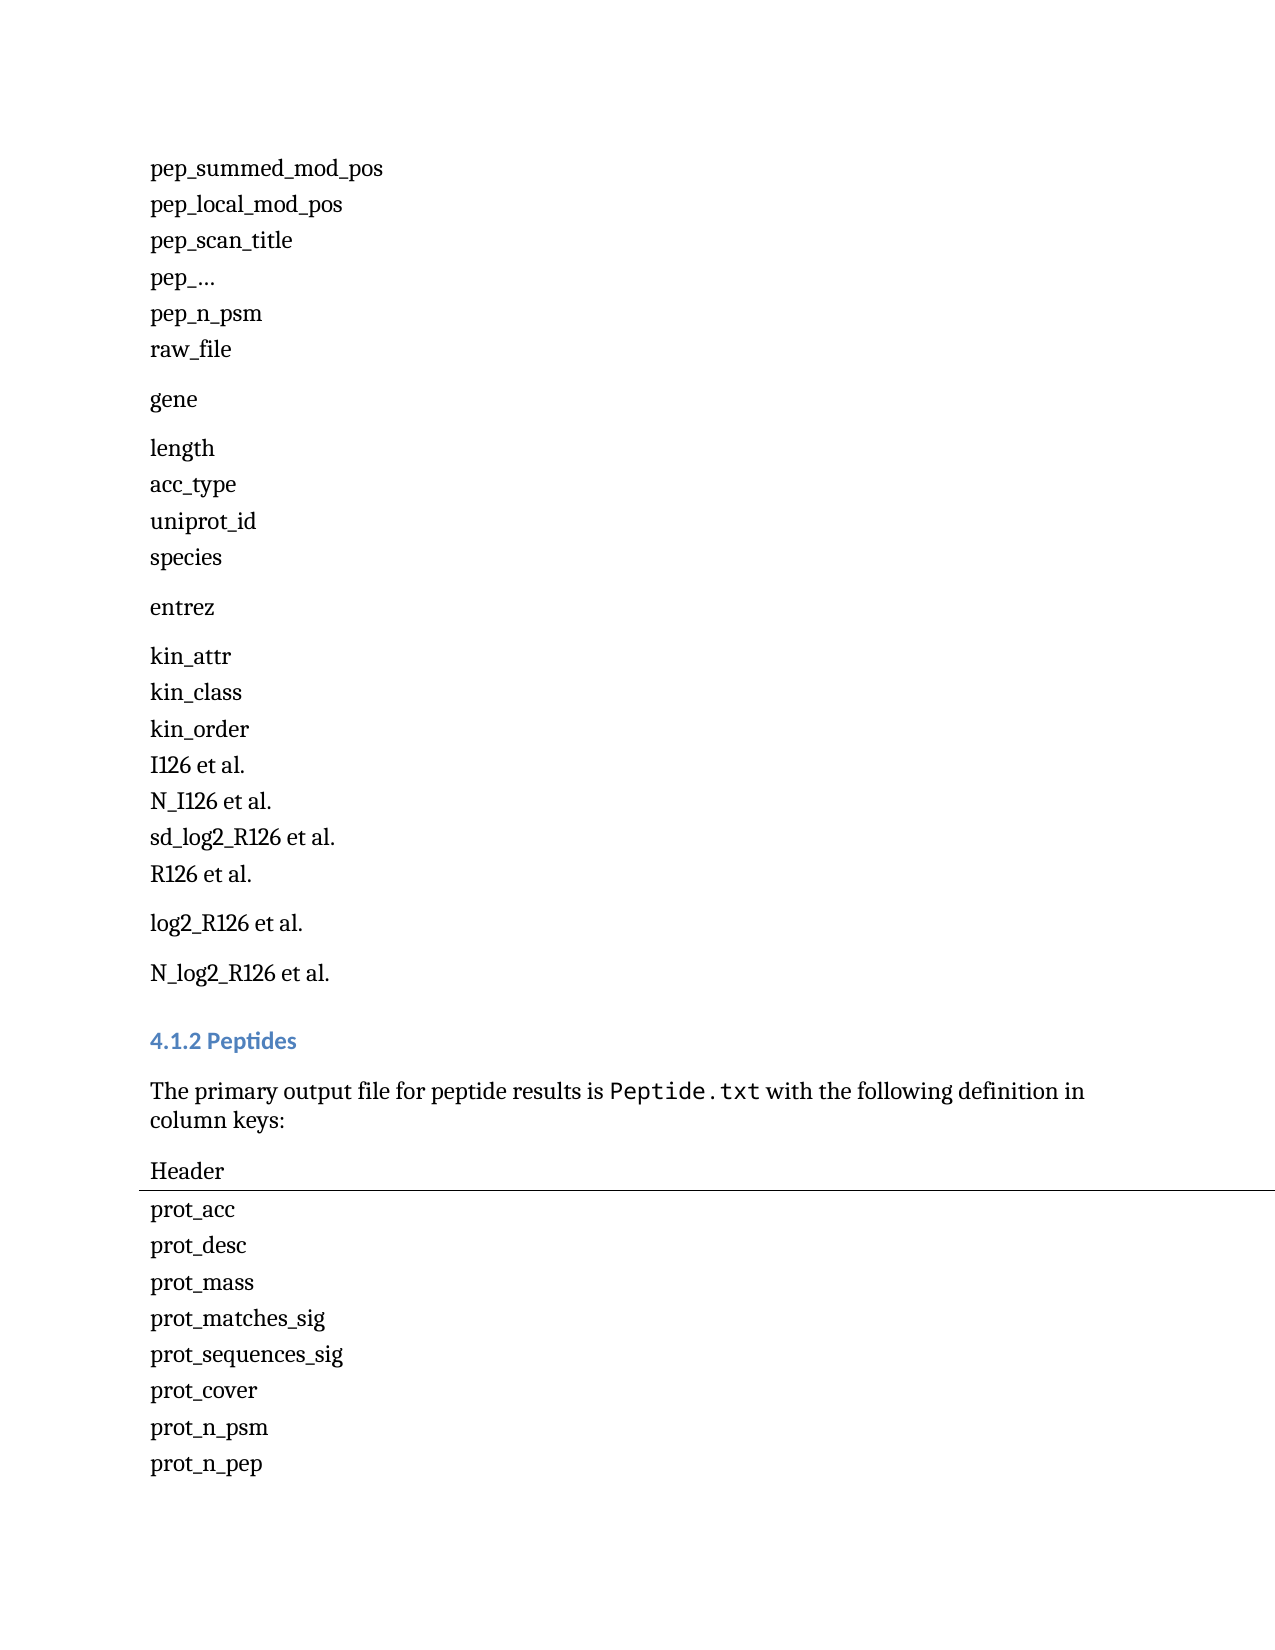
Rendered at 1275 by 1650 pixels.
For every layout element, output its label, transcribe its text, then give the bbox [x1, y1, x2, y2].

table_cell prot_sequences_sig [139, 1336, 1275, 1372]
table_header Header [139, 1154, 1275, 1190]
table_cell uniprot_id [139, 503, 1275, 539]
table_cell prot_n_pep [139, 1445, 1275, 1481]
table_cell kin_class [139, 675, 1275, 711]
table_cell prot_acc [139, 1191, 1275, 1227]
table_cell kin_attr [139, 638, 1275, 674]
table_cell prot_n_psm [139, 1409, 1275, 1445]
text The primary output file for peptide results is Peptide.txt with the following definition in column keys: [150, 1075, 1125, 1135]
table_cell pep_local_mod_pos [139, 186, 1275, 222]
subtitle 4.1.2 Peptides [150, 1025, 1125, 1056]
table_cell prot_cover [139, 1373, 1275, 1409]
table_cell acc_type [139, 467, 1275, 503]
table_cell pep_… [139, 259, 1275, 295]
table_cell kin_order [139, 711, 1275, 747]
table_cell log2_R126 et al. [139, 905, 1275, 955]
table_cell N_log2_R126 et al. [139, 955, 1275, 1004]
table_cell raw_file [139, 331, 1275, 381]
table_cell prot_mass [139, 1264, 1275, 1300]
table_cell N_I126 et al. [139, 783, 1275, 819]
table_cell pep_scan_title [139, 223, 1275, 259]
table_cell prot_desc [139, 1228, 1275, 1264]
table_cell I126 et al. [139, 747, 1275, 783]
table_cell entrez [139, 589, 1275, 638]
table_cell species [139, 539, 1275, 589]
table_cell pep_summed_mod_pos [139, 150, 1275, 186]
table_cell length [139, 430, 1275, 467]
table_cell sd_log2_R126 et al. [139, 820, 1275, 856]
table_cell prot_matches_sig [139, 1300, 1275, 1336]
table_cell R126 et al. [139, 856, 1275, 905]
table_cell gene [139, 381, 1275, 430]
table_cell pep_n_psm [139, 295, 1275, 331]
